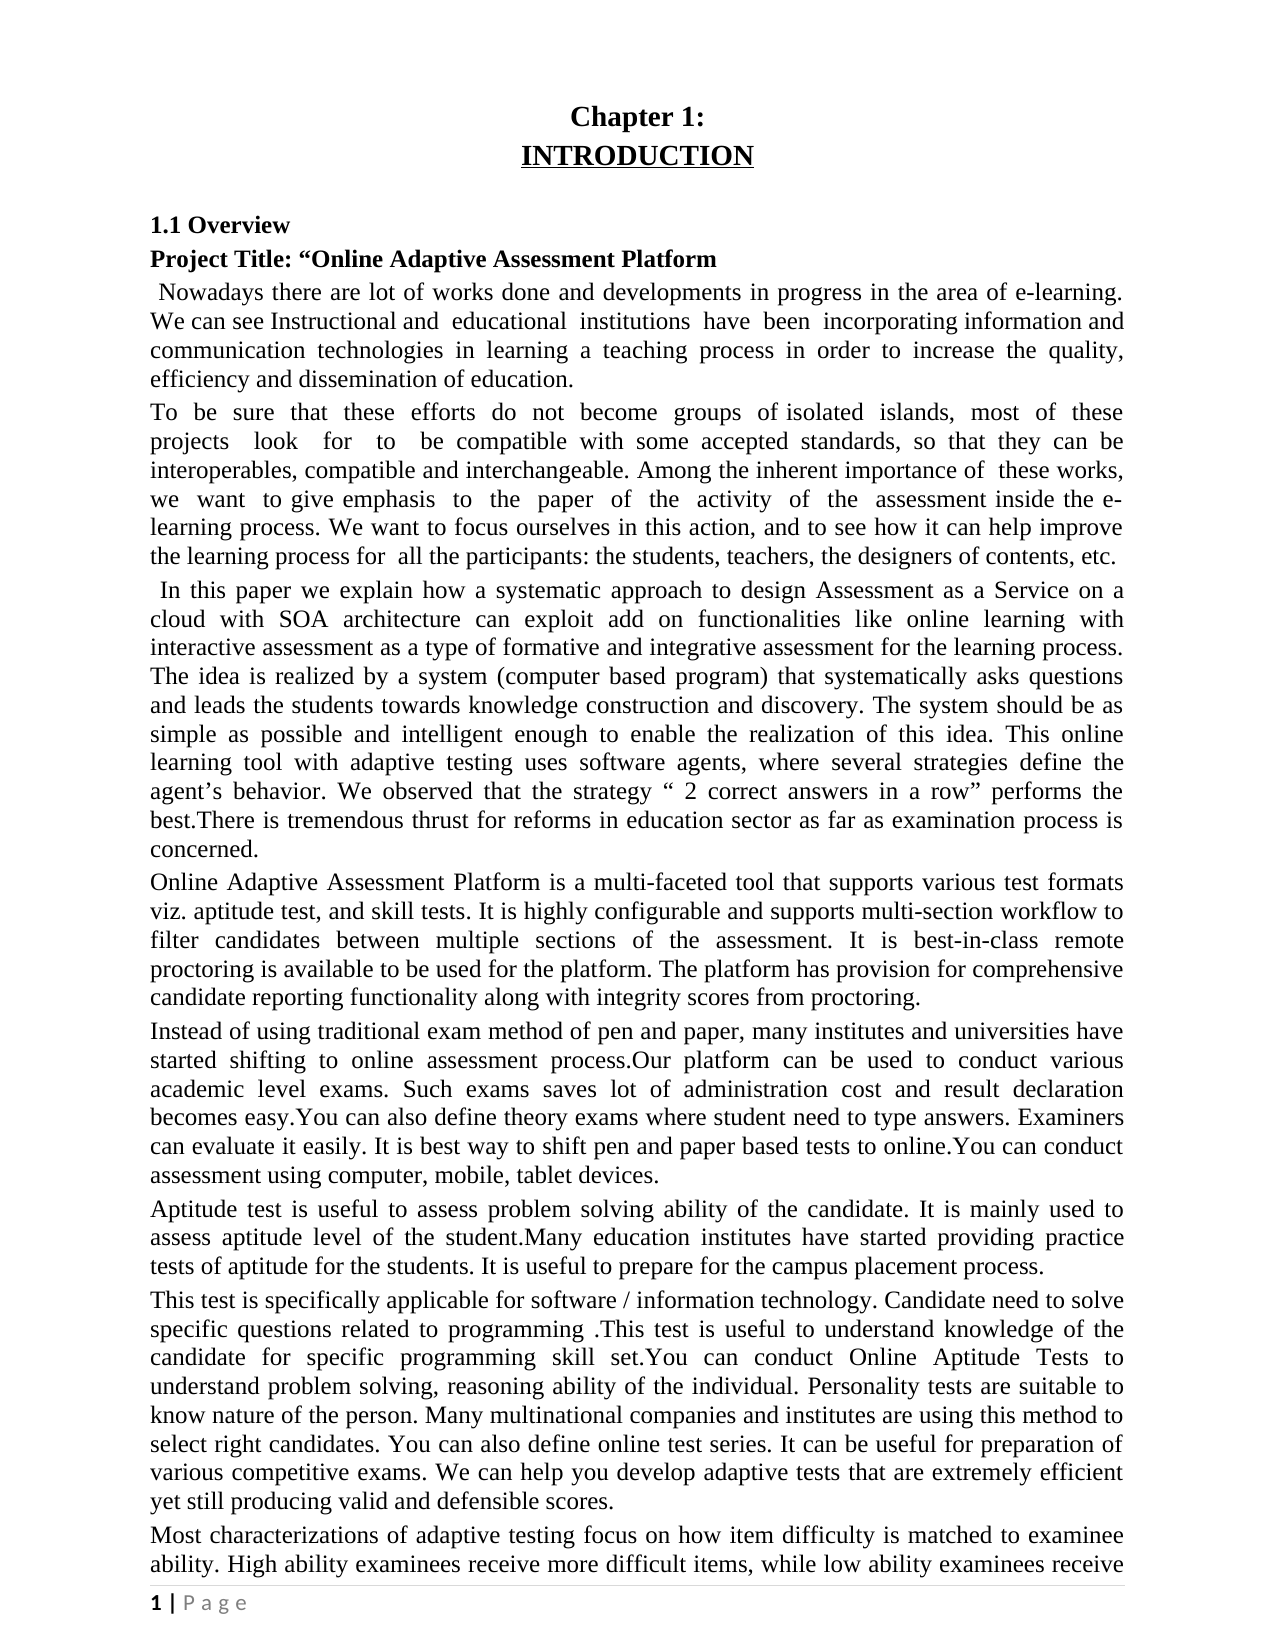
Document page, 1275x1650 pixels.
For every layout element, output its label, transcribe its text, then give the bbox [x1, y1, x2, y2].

text Online Adaptive Assessment Platform is a multi-faceted tool that supports various test formats viz. aptitude test, and skill tests. It is highly configurable and supports multi-section workflow to filter candidates between multiple sections of the assessment. It is best-in-class remote proctoring is available to be used for the platform. The platform has provision for comprehensive candidate reporting functionality along with integrity scores from proctoring. [150, 867, 1125, 1011]
text INTRODUCTION [150, 138, 1125, 171]
text 1.1 Overview [150, 210, 1125, 239]
text Project Title: “Online Adaptive Assessment Platform [150, 244, 1125, 272]
text Aptitude test is useful to assess problem solving ability of the candidate. It is mainly used to assess aptitude level of the student.Many education institutes have started providing practice tests of aptitude for the students. It is useful to prepare for the campus placement process. [150, 1194, 1125, 1280]
text To be sure that these efforts do not become groups of isolated islands, most of these projects look for to be compatible with some accepted standards, so that they can be interoperables, compatible and interchangeable. Among the inherent importance of these works, we want to give emphasis to the paper of the activity of the assessment inside the e-learning process. We want to focus ourselves in this action, and to see how it can help improve the learning process for all the participants: the students, teachers, the designers of contents, etc. [150, 397, 1125, 570]
text In this paper we explain how a systematic approach to design Assessment as a Service on a cloud with SOA architecture can exploit add on functionalities like online learning with interactive assessment as a type of formative and integrative assessment for the learning process. The idea is realized by a system (computer based program) that systematically asks questions and leads the students towards knowledge construction and discovery. The system should be as simple as possible and intelligent enough to enable the realization of this idea. This online learning tool with adaptive testing uses software agents, where several strategies define the agent’s behavior. We observed that the strategy “ 2 correct answers in a row” performs the best.There is tremendous thrust for reforms in education sector as far as examination process is concerned. [150, 575, 1125, 862]
text Nowadays there are lot of works done and developments in progress in the area of e-learning. We can see Instructional and educational institutions have been incorporating information and communication technologies in learning a teaching process in order to increase the quality, efficiency and dissemination of education. [150, 277, 1125, 392]
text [150, 1520, 1125, 1577]
text This test is specifically applicable for software / information technology. Candidate need to solve specific questions related to programming .This test is useful to understand knowledge of the candidate for specific programming skill set.You can conduct Online Aptitude Tests to understand problem solving, reasoning ability of the individual. Personality tests are suitable to know nature of the person. Many multinational companies and institutes are using this method to select right candidates. You can also define online test series. It can be useful for preparation of various competitive exams. We can help you develop adaptive tests that are extremely efficient yet still producing valid and defensible scores. [150, 1285, 1125, 1515]
text Chapter 1: [150, 99, 1125, 133]
text Instead of using traditional exam method of pen and paper, many institutes and universities have started shifting to online assessment process.Our platform can be used to conduct various academic level exams. Such exams saves lot of administration cost and result declaration becomes easy.You can also define theory exams where student need to type answers. Examiners can evaluate it easily. It is best way to shift pen and paper based tests to online.You can conduct assessment using computer, mobile, tablet devices. [150, 1016, 1125, 1189]
